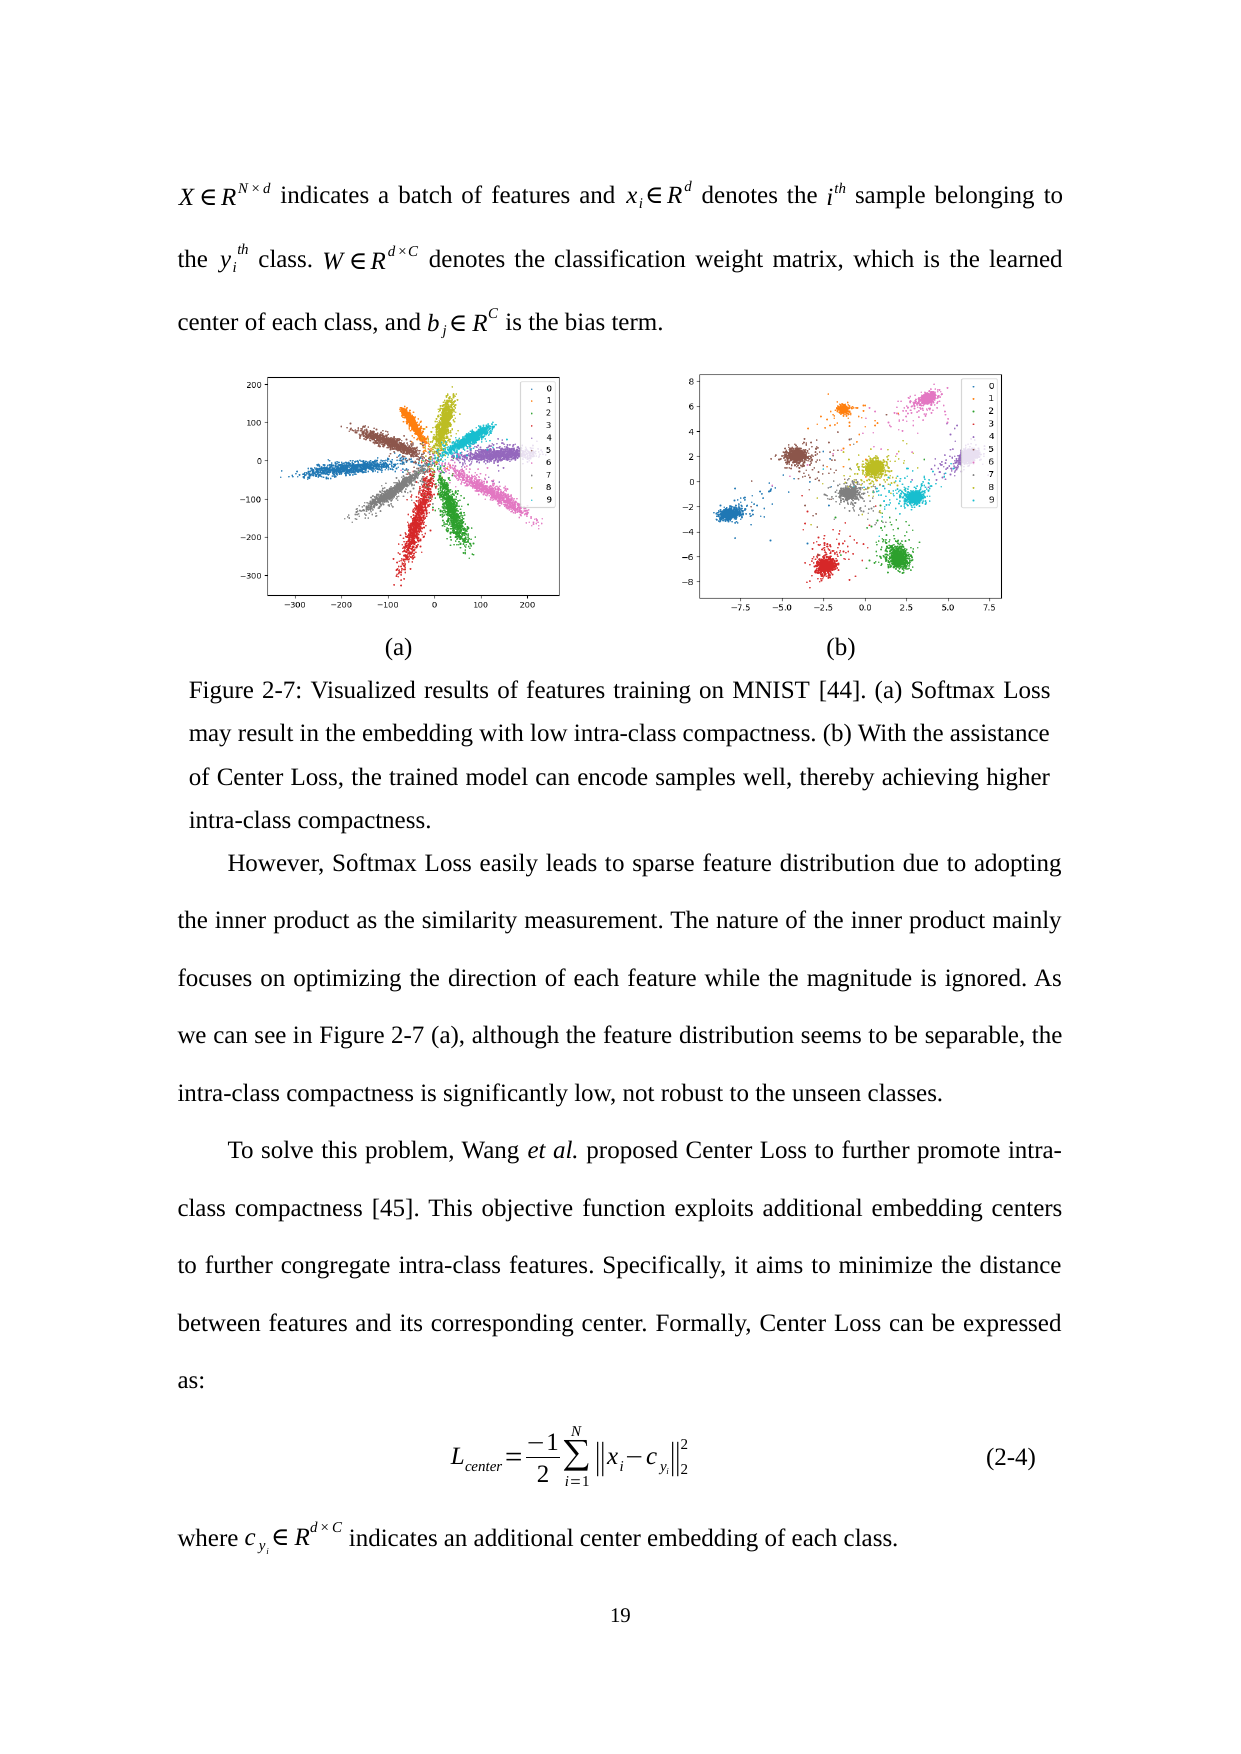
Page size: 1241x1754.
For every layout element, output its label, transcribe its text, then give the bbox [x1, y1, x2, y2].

picture [675, 368, 1007, 618]
table_cell (a) [177, 632, 619, 675]
table_cell (b) [620, 632, 1062, 675]
table_header [177, 368, 619, 632]
text where indicates an additional center embedding of each class. [177, 1519, 1063, 1556]
table_header (2-4) [960, 1423, 1062, 1519]
text To solve this problem, Wang et al. proposed Center Loss to further promote intra-class compactness [45]. This objective function exploits additional embedding centers to further congregate intra-class features. Specifically, it aims to minimize the distance between features and its corresponding center. Formally, Center Loss can be expressed as: [177, 1135, 1063, 1394]
picture [233, 371, 564, 615]
table_header [620, 368, 1062, 632]
table_header [177, 1423, 960, 1519]
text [177, 177, 1063, 339]
